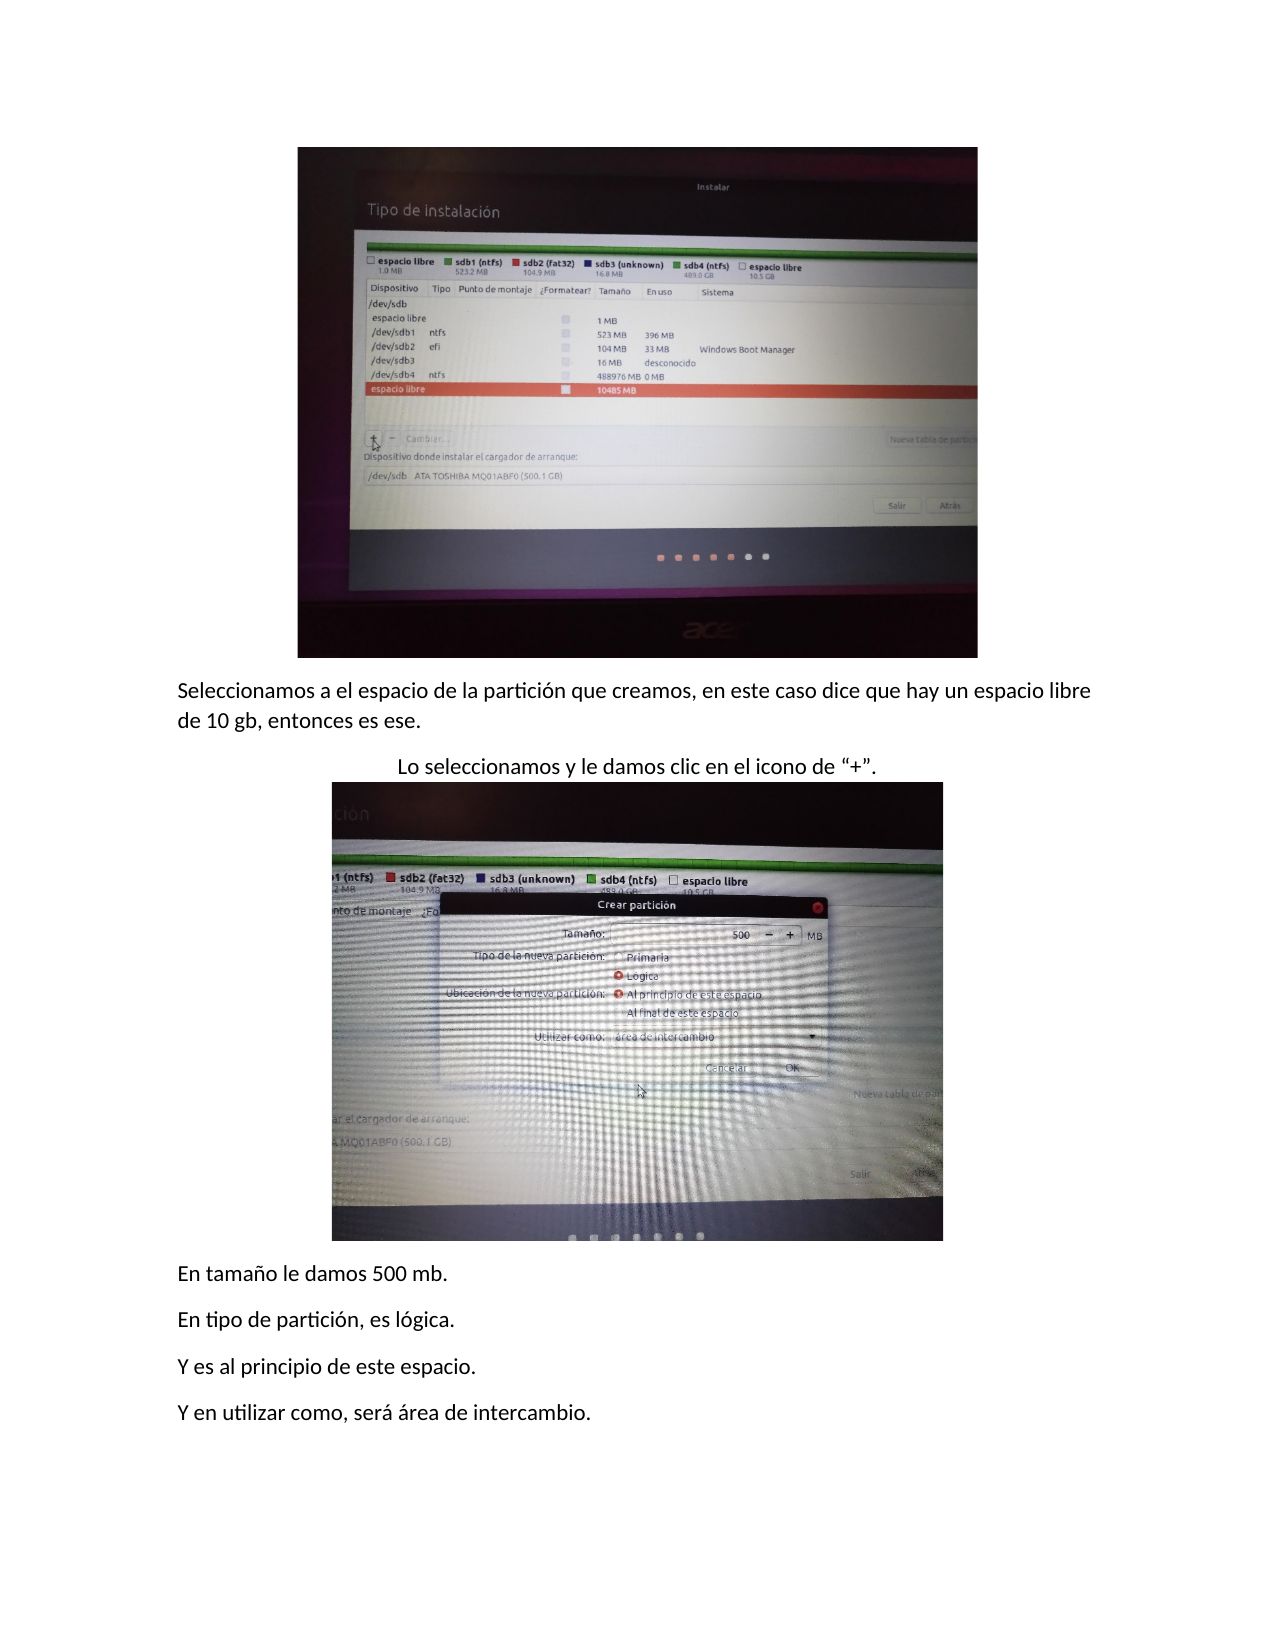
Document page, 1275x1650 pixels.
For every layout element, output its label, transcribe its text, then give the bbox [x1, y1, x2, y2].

text En tamaño le damos 500 mb. [177, 1259, 1098, 1287]
text Y en utilizar como, será área de intercambio. [177, 1398, 1098, 1426]
text En tipo de partición, es lógica. [177, 1305, 1098, 1333]
picture [297, 147, 978, 658]
picture [331, 782, 944, 1241]
text Seleccionamos a el espacio de la partición que creamos, en este caso dice que hay un espacio libre de 10 gb, entonces es ese. [177, 676, 1098, 734]
text Y es al principio de este espacio. [177, 1352, 1098, 1380]
